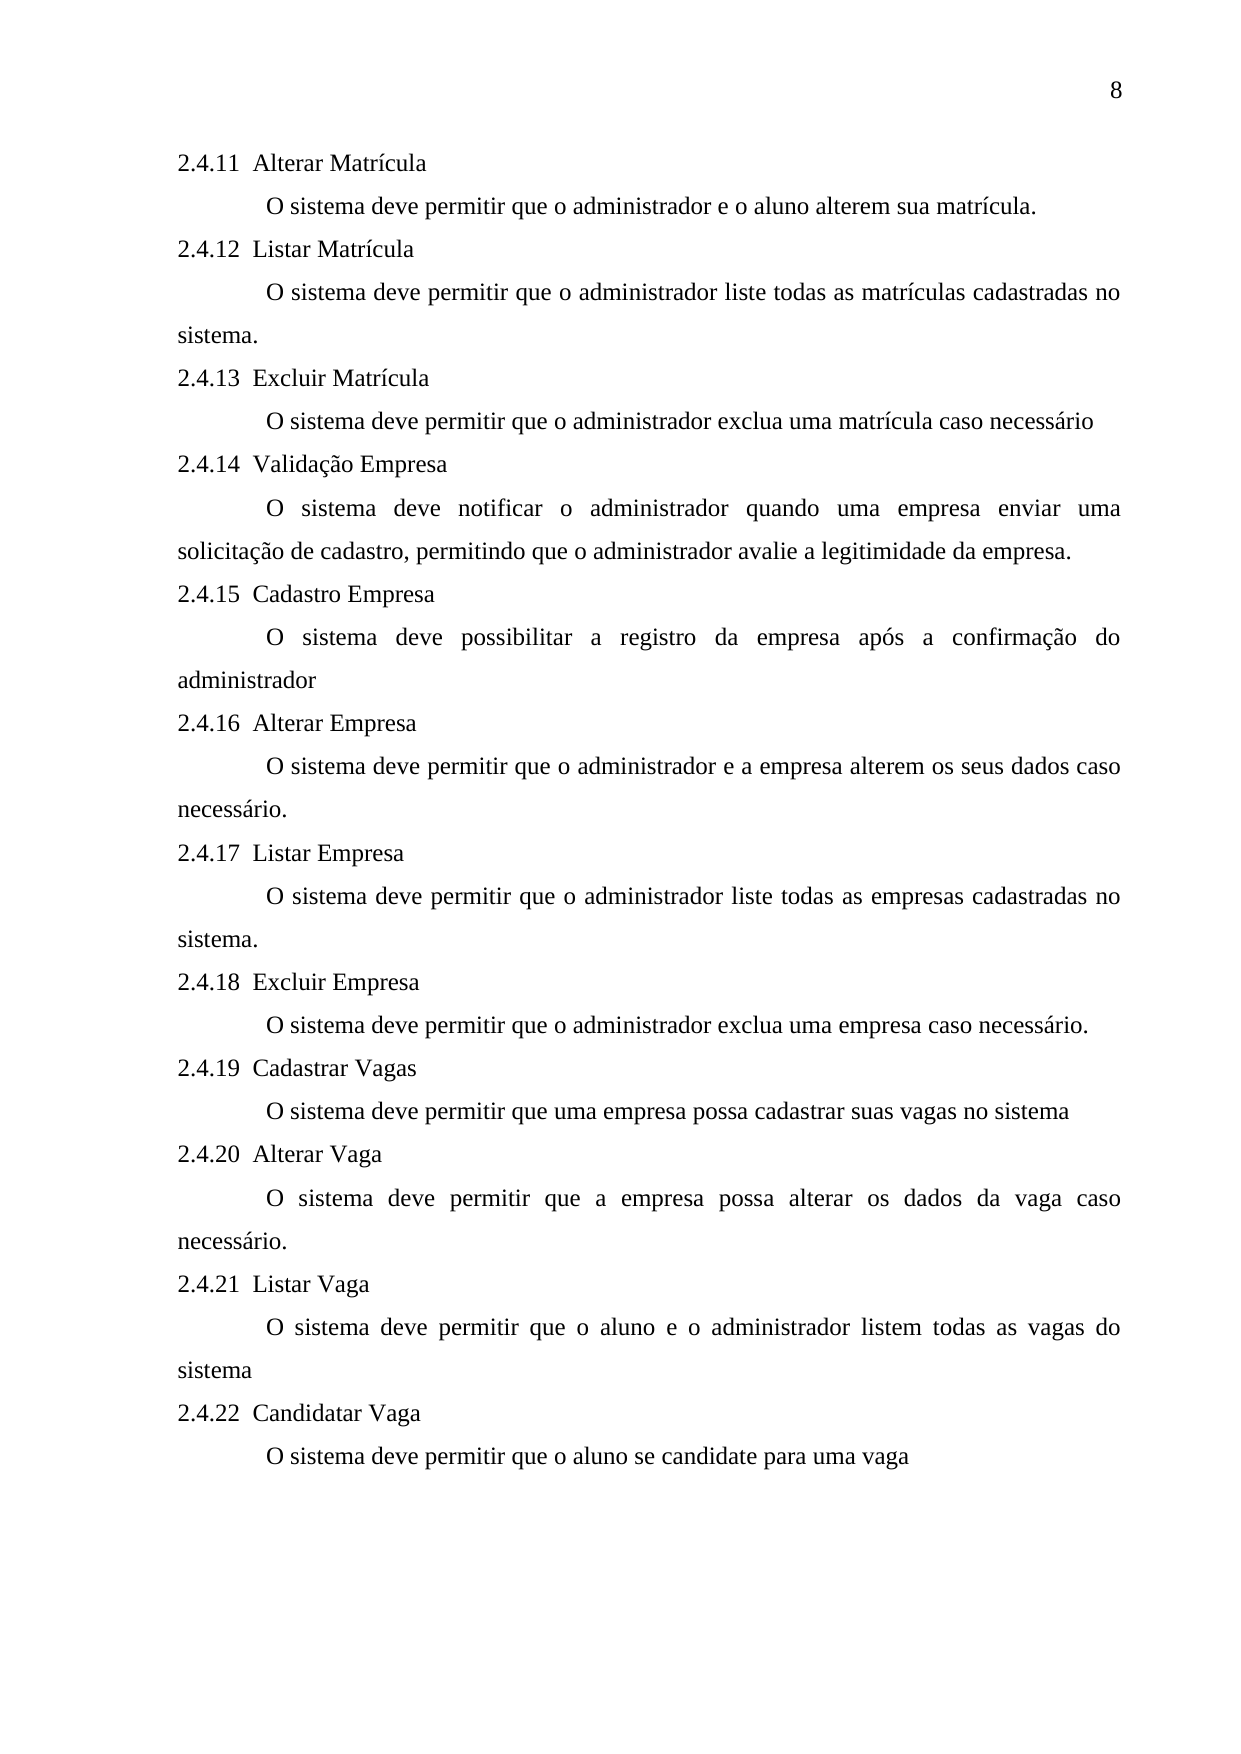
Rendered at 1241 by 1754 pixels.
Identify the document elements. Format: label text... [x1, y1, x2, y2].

text O sistema deve permitir que o administrador e o aluno alterem sua matrícula. [177, 191, 1122, 219]
subtitle Cadastrar Vagas [177, 1053, 1122, 1082]
subtitle Listar Empresa [177, 838, 1122, 866]
text O sistema deve permitir que a empresa possa alterar os dados da vaga caso necessário. [177, 1183, 1122, 1254]
text O sistema deve permitir que o administrador liste todas as matrículas cadastradas no sistema. [177, 277, 1122, 349]
subtitle Candidatar Vaga [177, 1398, 1122, 1427]
text O sistema deve permitir que o aluno e o administrador listem todas as vagas do sistema [177, 1312, 1122, 1384]
text O sistema deve permitir que o aluno se candidate para uma vaga [177, 1441, 1122, 1470]
subtitle Alterar Empresa [177, 708, 1122, 737]
subtitle Excluir Empresa [177, 967, 1122, 996]
subtitle Alterar Matrícula [177, 148, 1122, 176]
subtitle Listar Matrícula [177, 234, 1122, 263]
text O sistema deve notificar o administrador quando uma empresa enviar uma solicitação de cadastro, permitindo que o administrador avalie a legitimidade da empresa. [177, 493, 1122, 564]
text O sistema deve permitir que o administrador exclua uma matrícula caso necessário [177, 406, 1122, 435]
subtitle Cadastro Empresa [177, 579, 1122, 608]
subtitle Listar Vaga [177, 1269, 1122, 1298]
subtitle Excluir Matrícula [177, 363, 1122, 392]
text O sistema deve permitir que o administrador liste todas as empresas cadastradas no sistema. [177, 881, 1122, 953]
text O sistema deve permitir que o administrador e a empresa alterem os seus dados caso necessário. [177, 751, 1122, 823]
subtitle Alterar Vaga [177, 1139, 1122, 1168]
subtitle Validação Empresa [177, 449, 1122, 478]
text O sistema deve possibilitar a registro da empresa após a confirmação do administrador [177, 622, 1122, 694]
text O sistema deve permitir que o administrador exclua uma empresa caso necessário. [177, 1010, 1122, 1039]
text O sistema deve permitir que uma empresa possa cadastrar suas vagas no sistema [177, 1096, 1122, 1125]
